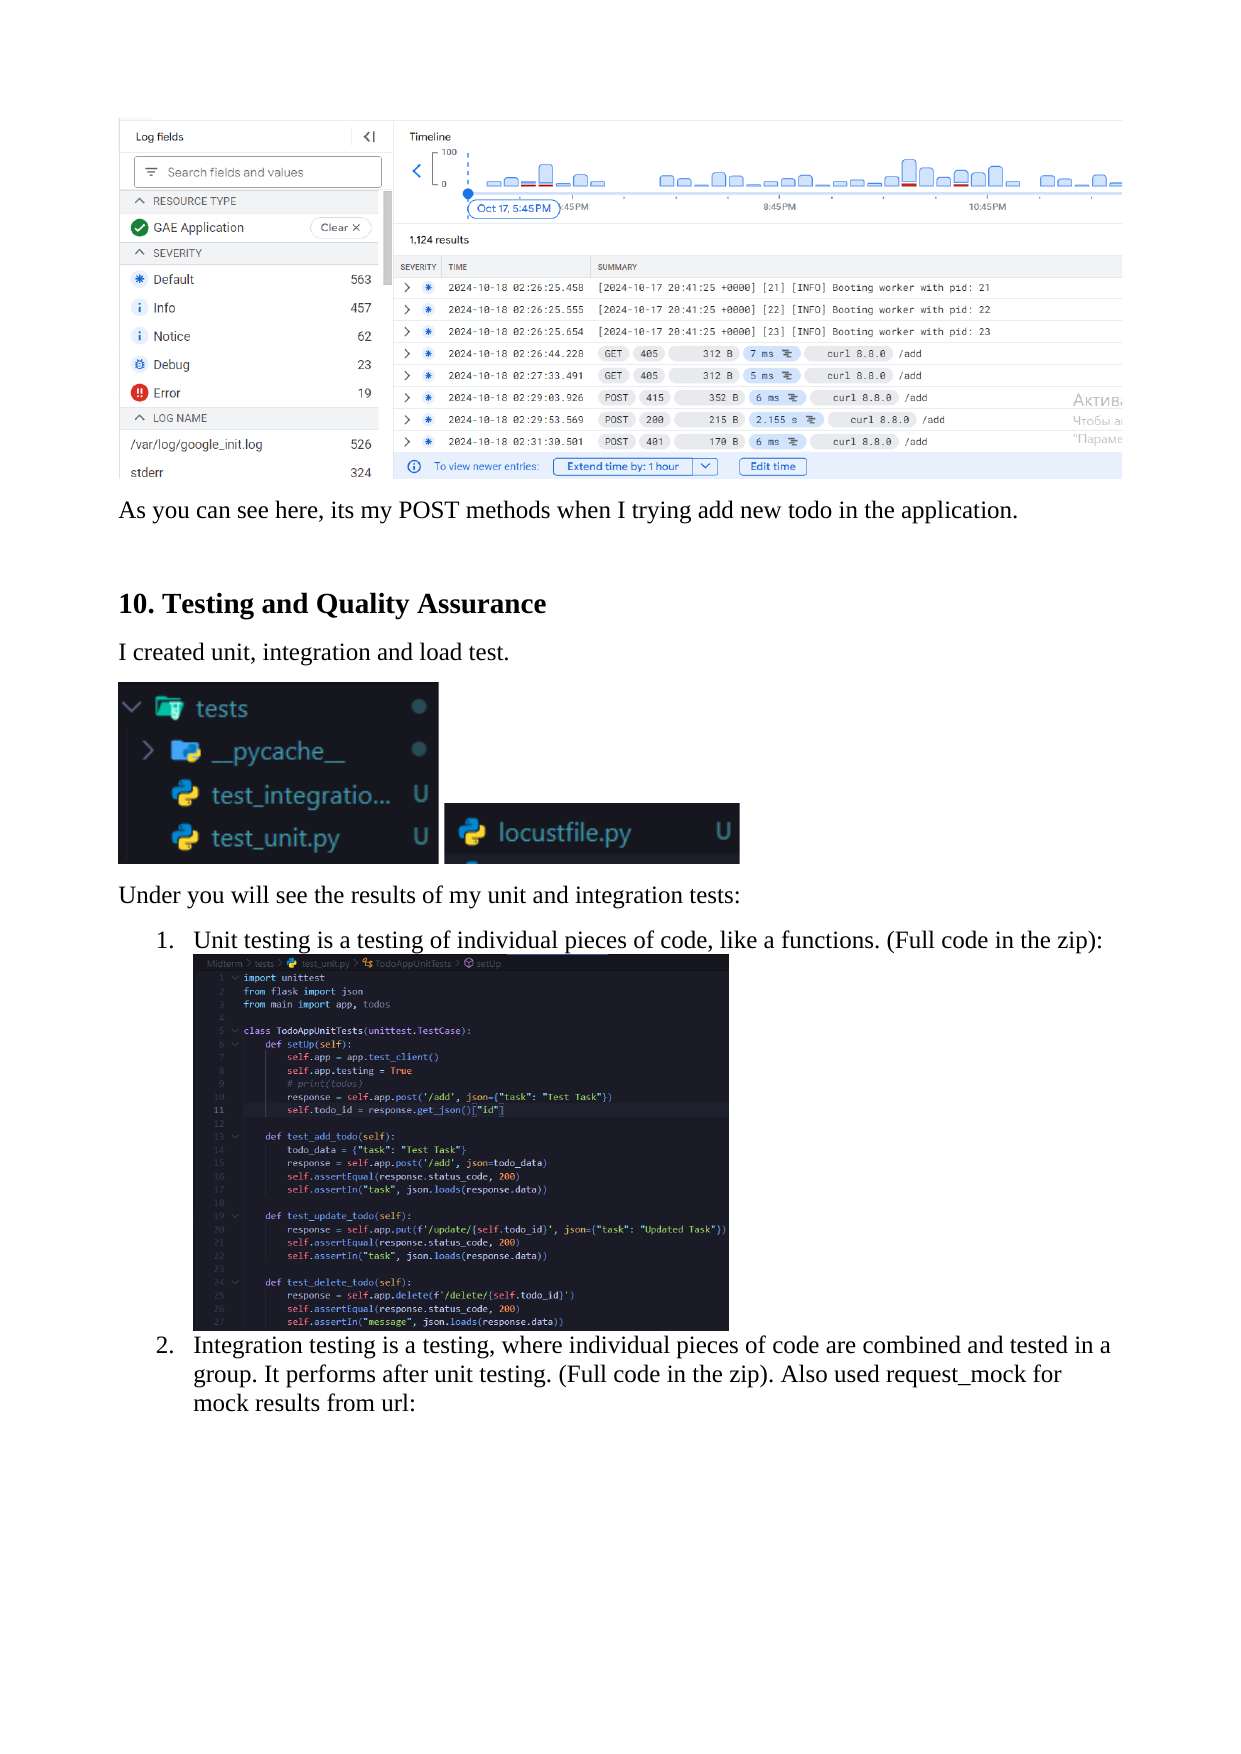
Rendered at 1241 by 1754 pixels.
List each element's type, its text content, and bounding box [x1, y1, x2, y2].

picture [118, 118, 1123, 479]
text 10. Testing and Quality Assurance [118, 586, 1122, 620]
text I created unit, integration and load test. [118, 637, 1122, 665]
picture [118, 682, 439, 864]
picture [444, 803, 740, 864]
text Under you will see the results of my unit and integration tests: [118, 880, 1122, 909]
text As you can see here, its my POST methods when I trying add new todo in the application. [118, 496, 1122, 524]
list Integration testing is a testing, where individual pieces of code are combined and tested in a group. It performs after unit testing. (Full code in the zip). Also used request_mock for mock results from url: [156, 1330, 1122, 1416]
picture [193, 954, 729, 1331]
list Unit testing is a testing of individual pieces of code, like a functions. (Full code in the zip): [156, 925, 1122, 954]
